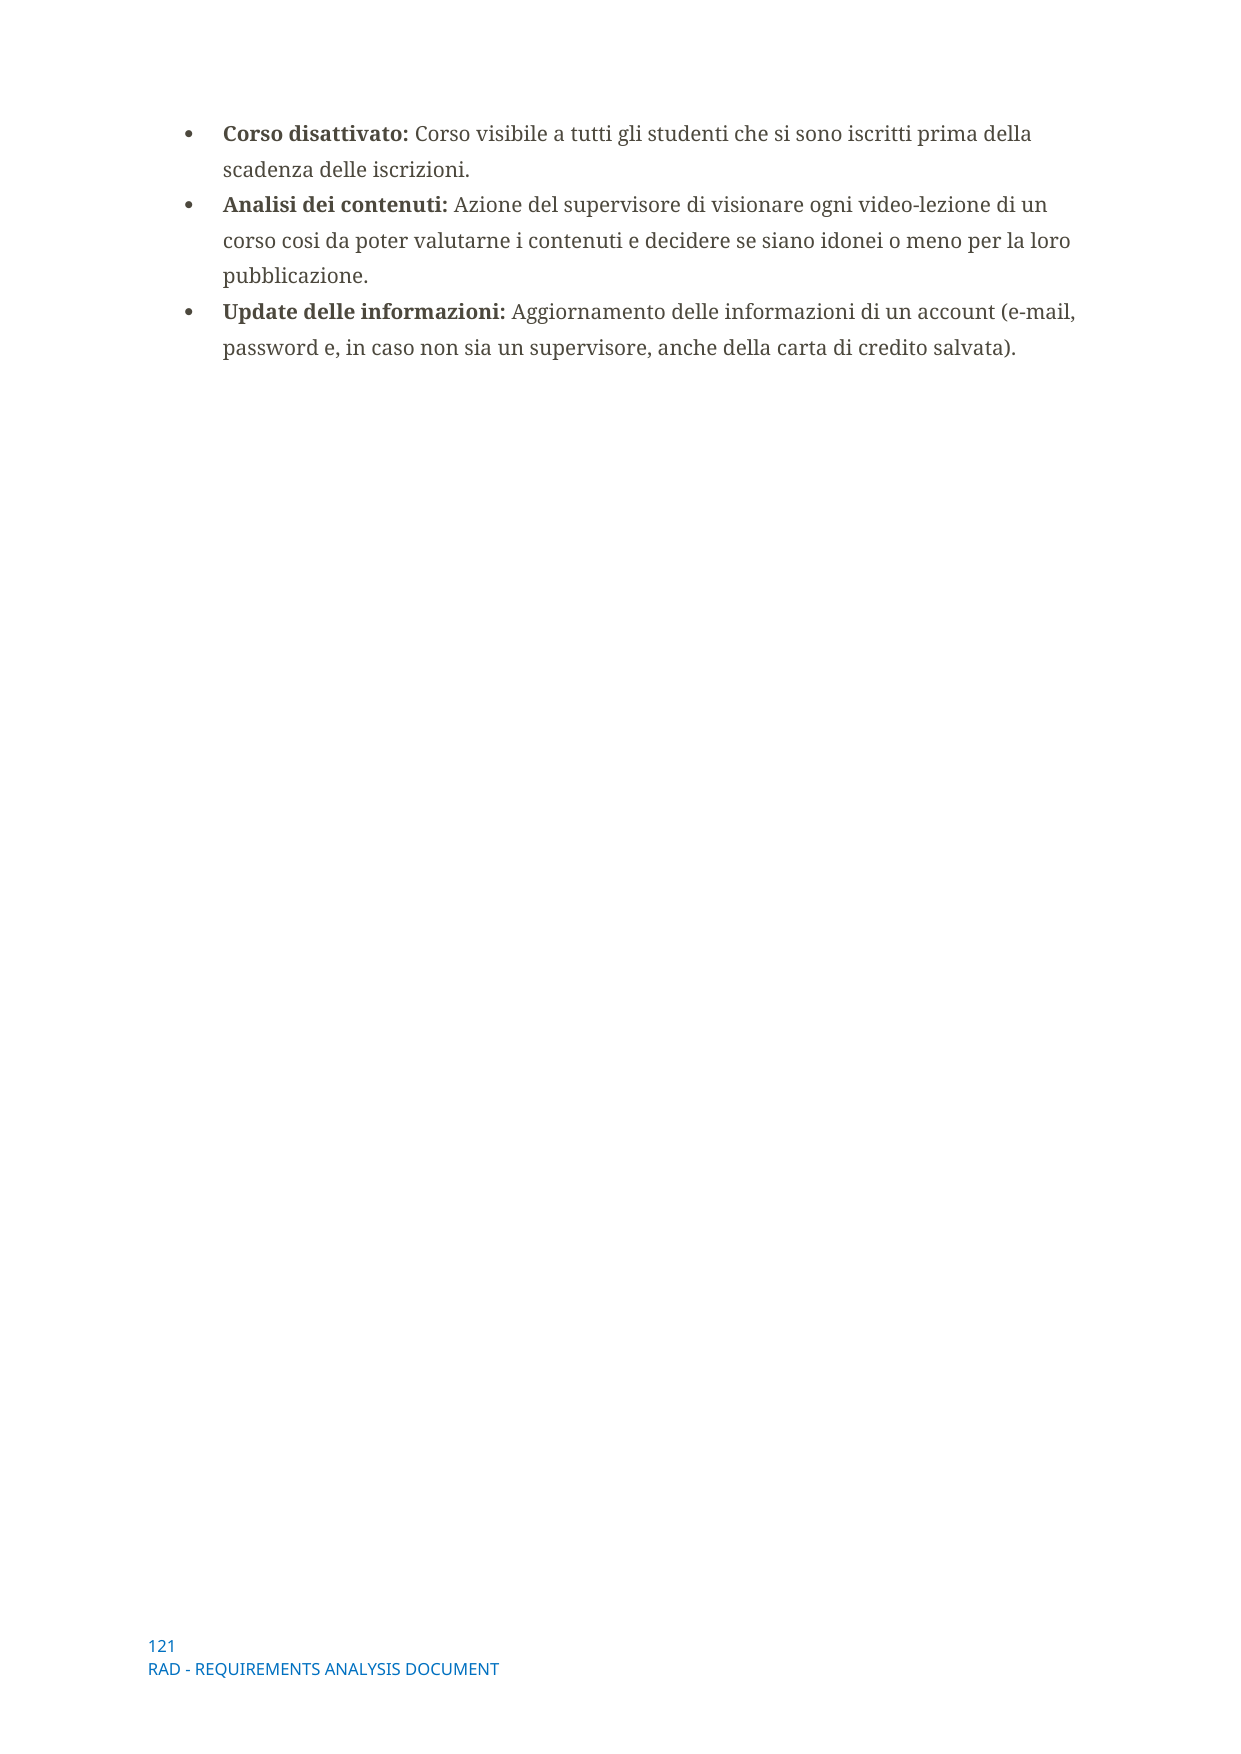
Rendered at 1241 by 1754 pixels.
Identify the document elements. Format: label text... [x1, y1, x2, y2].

list Analisi dei contenuti: Azione del supervisore di visionare ogni video-lezione di un corso cosi da poter valutarne i contenuti e decidere se siano idonei o meno per la loro pubblicazione. [185, 191, 1092, 290]
list Corso disattivato: Corso visibile a tutti gli studenti che si sono iscritti prima della scadenza delle iscrizioni. [185, 119, 1092, 183]
list Update delle informazioni: Aggiornamento delle informazioni di un account (e-mail, password e, in caso non sia un supervisore, anche della carta di credito salvata). [185, 297, 1092, 361]
